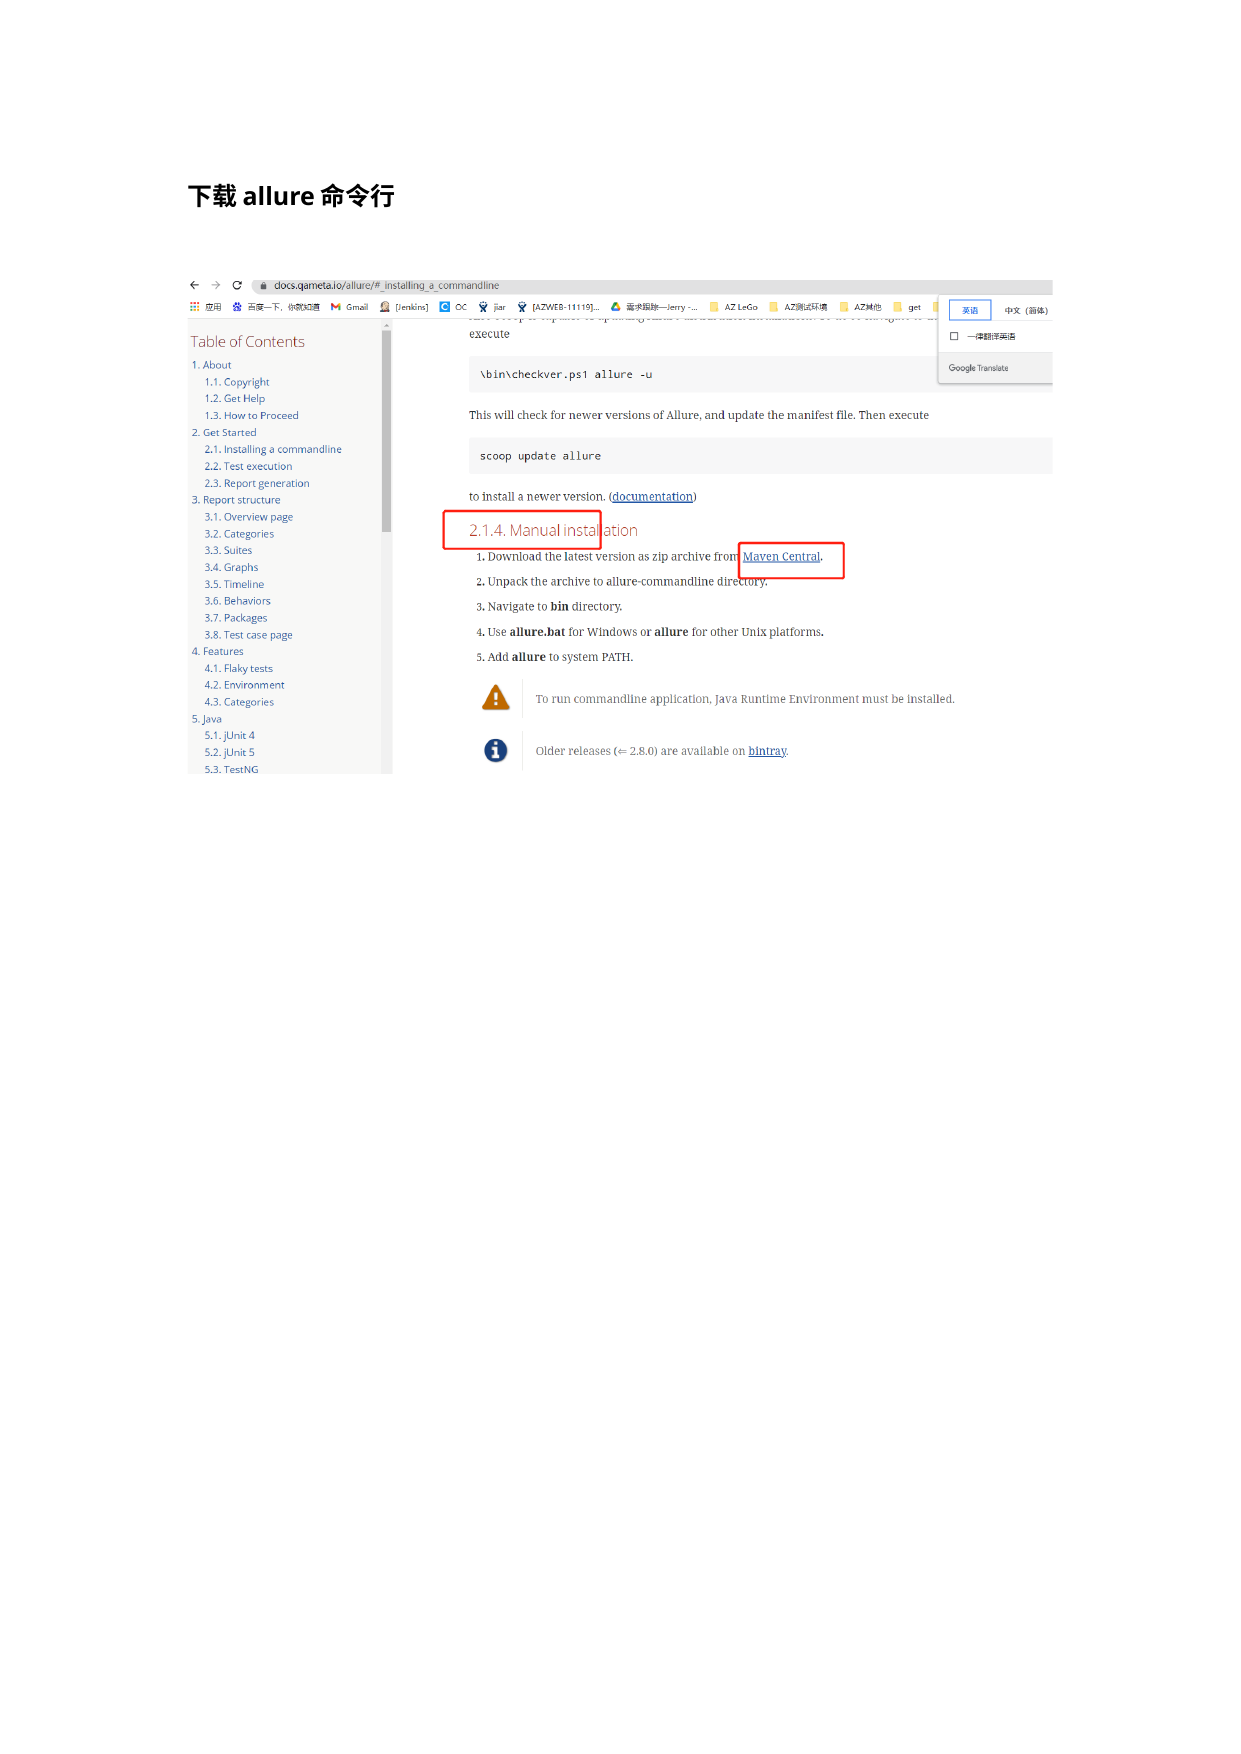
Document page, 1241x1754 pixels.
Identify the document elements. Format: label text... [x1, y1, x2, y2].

subtitle 下载allure命令行 [187, 162, 1053, 227]
picture [187, 280, 1053, 774]
